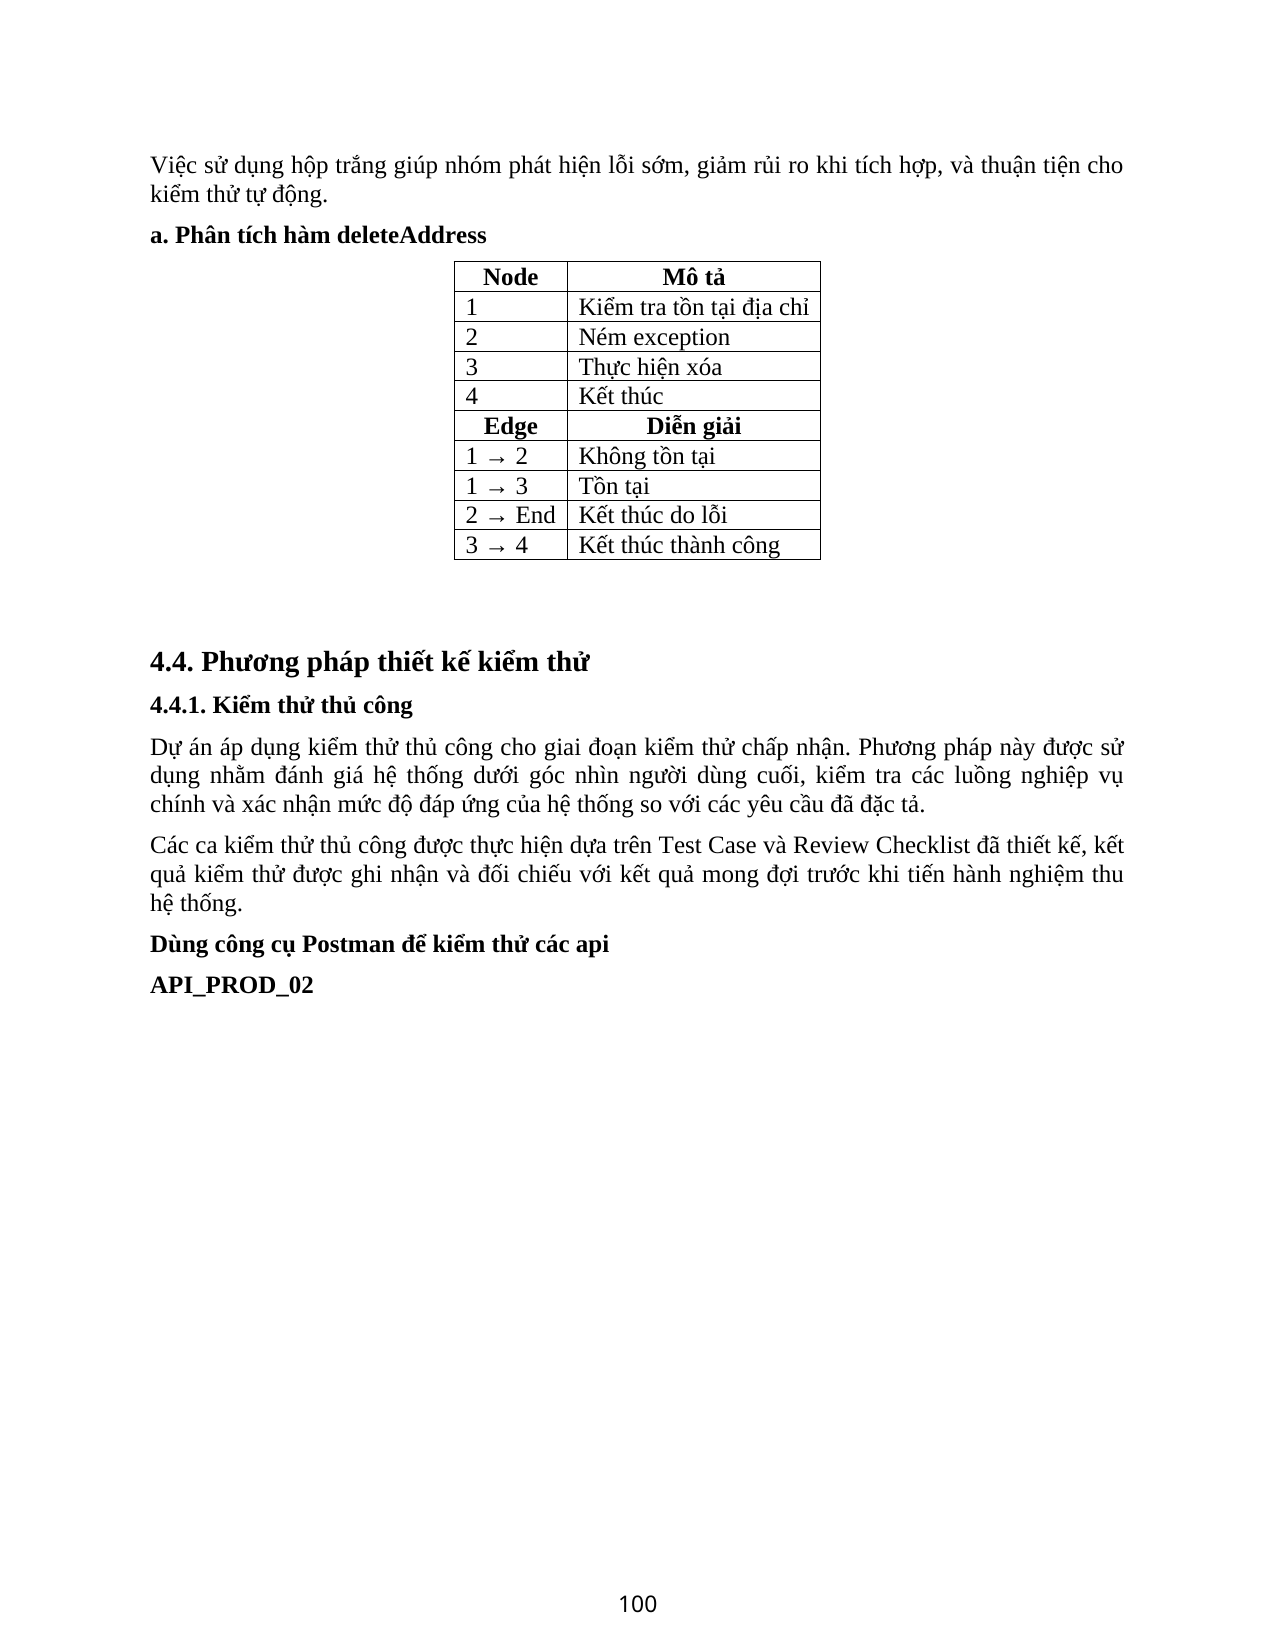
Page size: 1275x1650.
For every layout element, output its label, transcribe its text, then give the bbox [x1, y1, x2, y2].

text Các ca kiểm thử thủ công được thực hiện dựa trên Test Case và Review Checklist đã thiết kế, kết quả kiểm thử được ghi nhận và đối chiếu với kết quả mong đợi trước khi tiến hành nghiệm thu hệ thống. [150, 831, 1125, 917]
text 4.4.1. Kiểm thử thủ công [150, 691, 1125, 719]
table_cell 1 [455, 292, 567, 321]
table_cell Kết thúc [568, 381, 820, 410]
table_cell 1 → 3 [455, 471, 567, 499]
table_cell Edge [455, 411, 567, 440]
table_cell 3 → 4 [455, 530, 567, 559]
table_cell Không tồn tại [568, 441, 820, 470]
text 4.4. Phương pháp thiết kế kiểm thử [150, 644, 1125, 678]
text Dự án áp dụng kiểm thử thủ công cho giai đoạn kiểm thử chấp nhận. Phương pháp này được sử dụng nhằm đánh giá hệ thống dưới góc nhìn người dùng cuối, kiểm tra các luồng nghiệp vụ chính và xác nhận mức độ đáp ứng của hệ thống so với các yêu cầu đã đặc tả. [150, 732, 1125, 818]
table_cell Diễn giải [568, 411, 820, 440]
table_header Node [455, 262, 567, 291]
table_cell Thực hiện xóa [568, 352, 820, 380]
table_cell Kết thúc thành công [568, 530, 820, 559]
text Dùng công cụ Postman để kiểm thử các api [150, 929, 1125, 958]
table_cell 1 → 2 [455, 441, 567, 470]
table_cell Ném exception [568, 322, 820, 351]
text a. Phân tích hàm deleteAddress [150, 220, 1125, 249]
text Việc sử dụng hộp trắng giúp nhóm phát hiện lỗi sớm, giảm rủi ro khi tích hợp, và thuận tiện cho kiểm thử tự động. [150, 150, 1125, 207]
table_cell 2 [455, 322, 567, 351]
text API_PROD_02 [150, 971, 1125, 999]
table_header Mô tả [568, 262, 820, 291]
table_cell Kết thúc do lỗi [568, 501, 820, 529]
table_cell Kiểm tra tồn tại địa chỉ [568, 292, 820, 321]
table_cell 3 [455, 352, 567, 380]
table_cell 4 [455, 381, 567, 410]
table_cell 2 → End [455, 501, 567, 529]
table_cell Tồn tại [568, 471, 820, 499]
